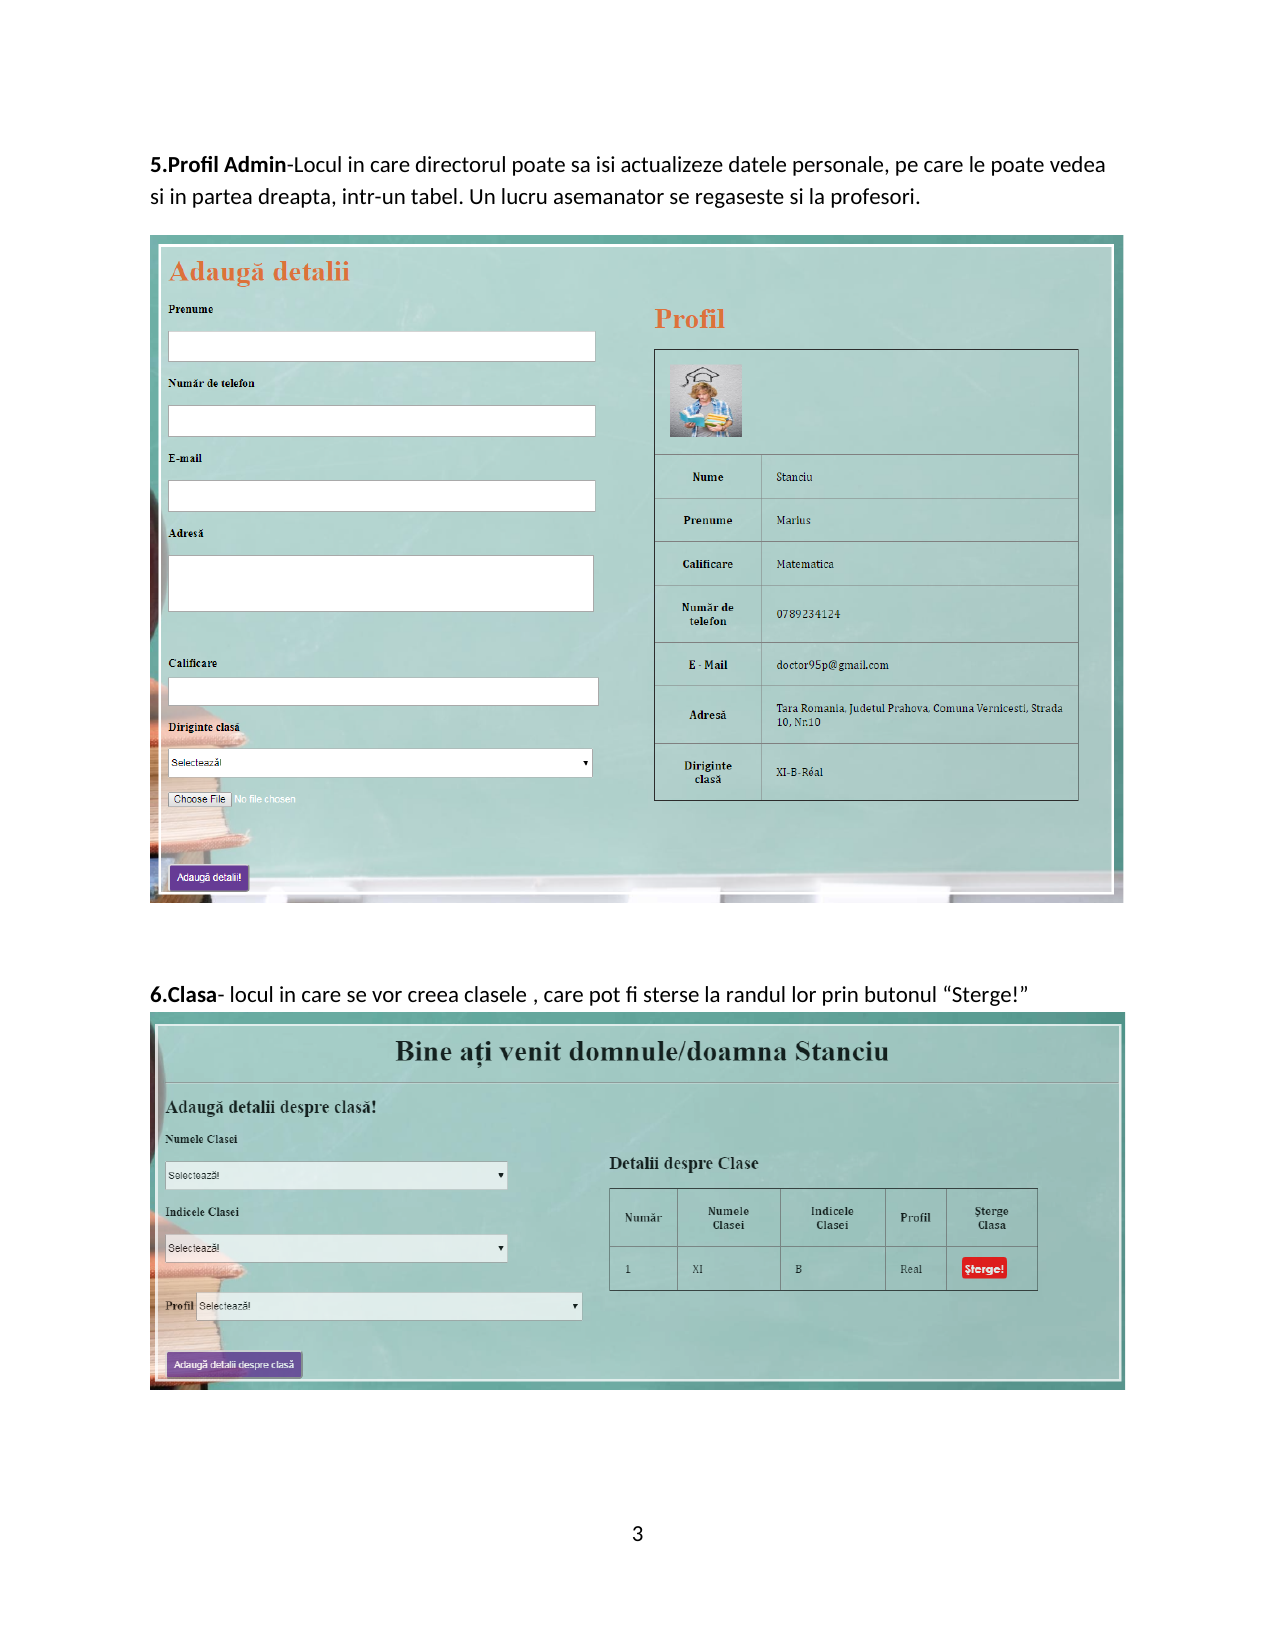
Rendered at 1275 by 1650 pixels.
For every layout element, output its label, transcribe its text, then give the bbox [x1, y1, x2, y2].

picture [150, 235, 1124, 903]
text 5.Profil Admin-Locul in care directorul poate sa isi actualizeze datele personale, pe care le poate vedea si in partea dreapta, intr-un tabel. Un lucru asemanator se regaseste si la profesori. [150, 150, 1125, 210]
picture [150, 1012, 1125, 1390]
text 6.Clasa- locul in care se vor creea clasele , care pot fi sterse la randul lor prin butonul “Sterge!” [150, 980, 1125, 1012]
